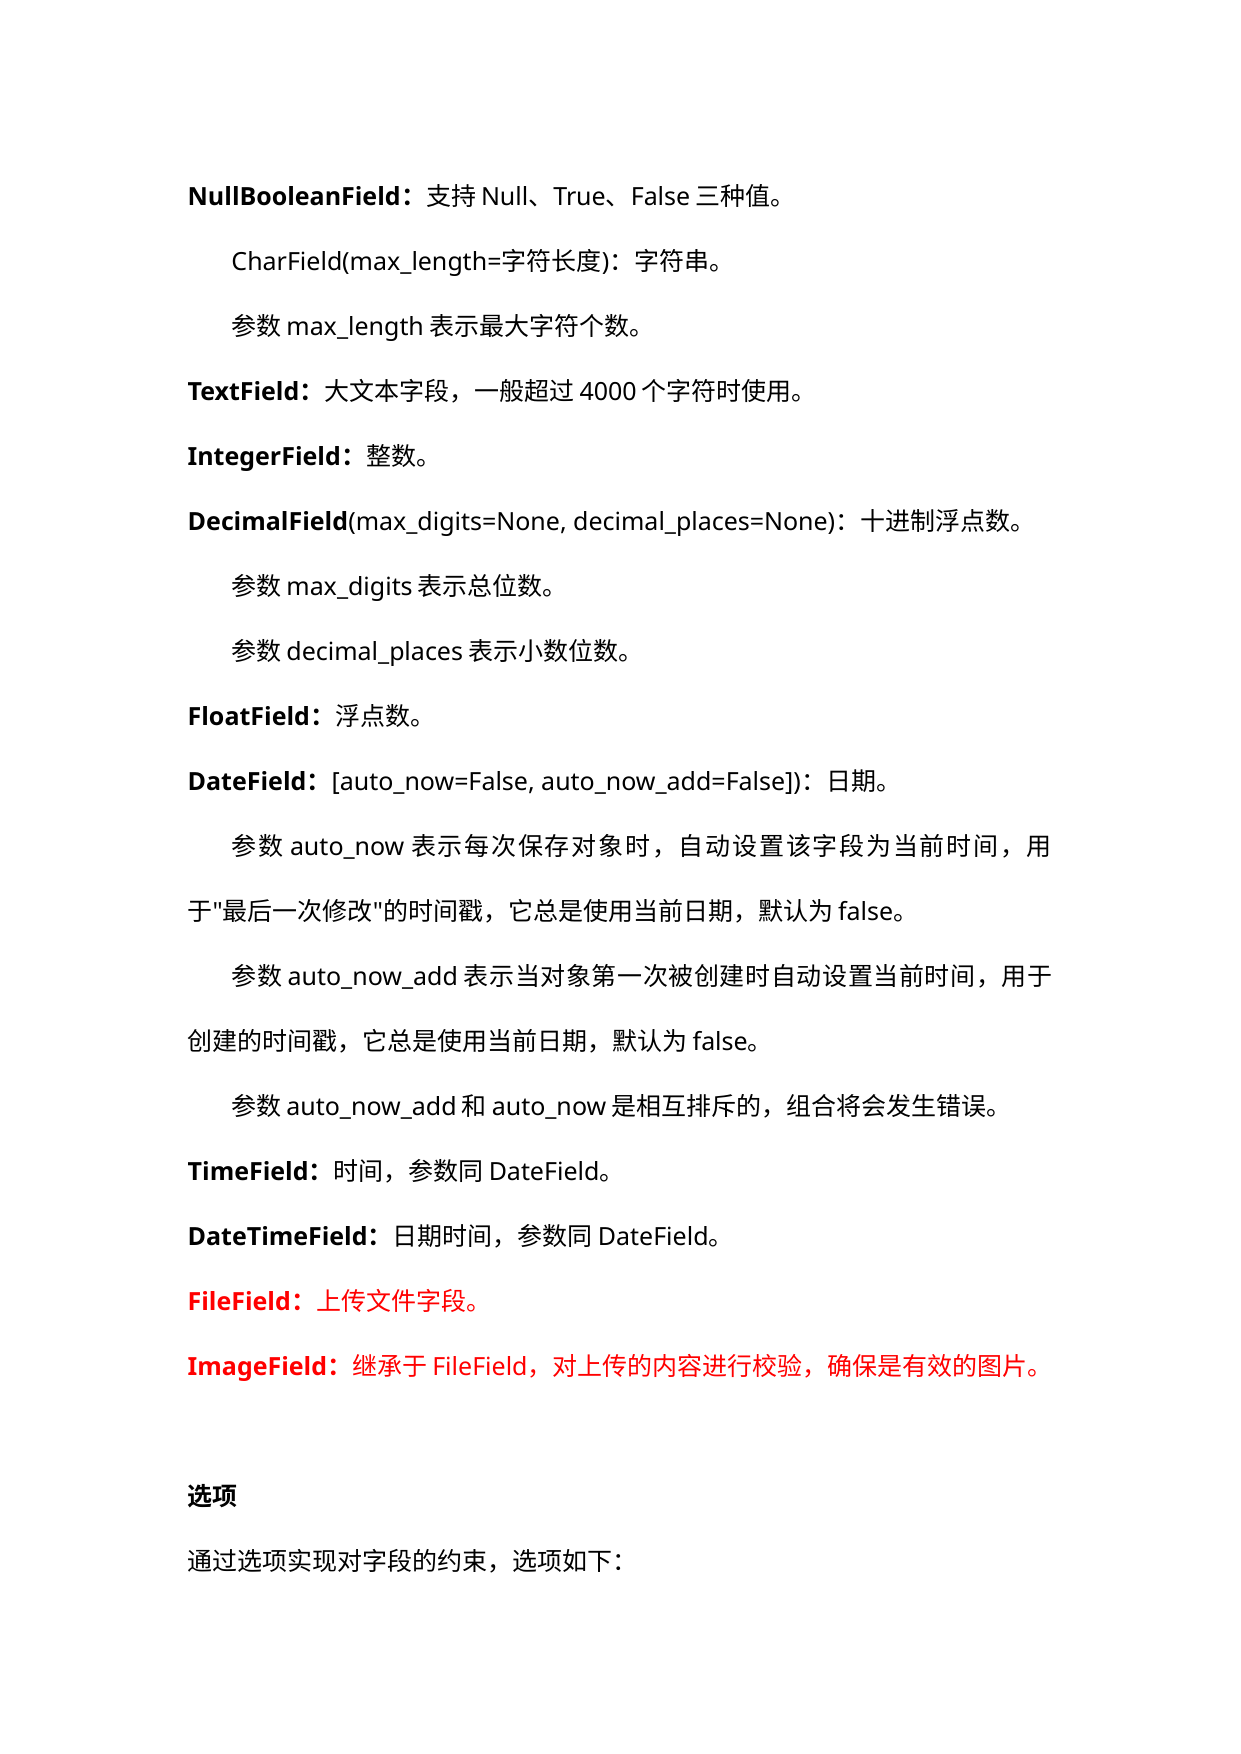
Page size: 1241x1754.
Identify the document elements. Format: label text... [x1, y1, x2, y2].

text 参数auto_now_add表示当对象第一次被创建时自动设置当前时间，用于创建的时间戳，它总是使用当前日期，默认为false。 [187, 942, 1053, 1072]
text DecimalField(max_digits=None, decimal_places=None)：十进制浮点数。 [187, 487, 1053, 552]
text 参数auto_now表示每次保存对象时，自动设置该字段为当前时间，用于"最后一次修改"的时间戳，它总是使用当前日期，默认为false。 [187, 812, 1053, 942]
text 通过选项实现对字段的约束，选项如下： [187, 1527, 1053, 1592]
text ImageField：继承于FileField，对上传的内容进行校验，确保是有效的图片。 [187, 1332, 1053, 1397]
text 参数decimal_places表示小数位数。 [187, 617, 1053, 682]
text DateField：[auto_now=False, auto_now_add=False])：日期。 [187, 747, 1053, 812]
text 参数auto_now_add和auto_now是相互排斥的，组合将会发生错误。 [187, 1072, 1053, 1137]
text FloatField：浮点数。 [187, 682, 1053, 747]
text FileField：上传文件字段。 [187, 1267, 1053, 1332]
text 参数max_digits表示总位数。 [187, 552, 1053, 617]
text 参数max_length表示最大字符个数。 [187, 292, 1053, 357]
text TextField：大文本字段，一般超过4000个字符时使用。 [187, 357, 1053, 422]
text TimeField：时间，参数同DateField。 [187, 1137, 1053, 1202]
text DateTimeField：日期时间，参数同DateField。 [187, 1202, 1053, 1267]
text CharField(max_length=字符长度)：字符串。 [187, 227, 1053, 292]
text IntegerField：整数。 [187, 422, 1053, 487]
text NullBooleanField：支持Null、True、False三种值。 [187, 162, 1053, 227]
text 选项 [187, 1462, 1053, 1527]
